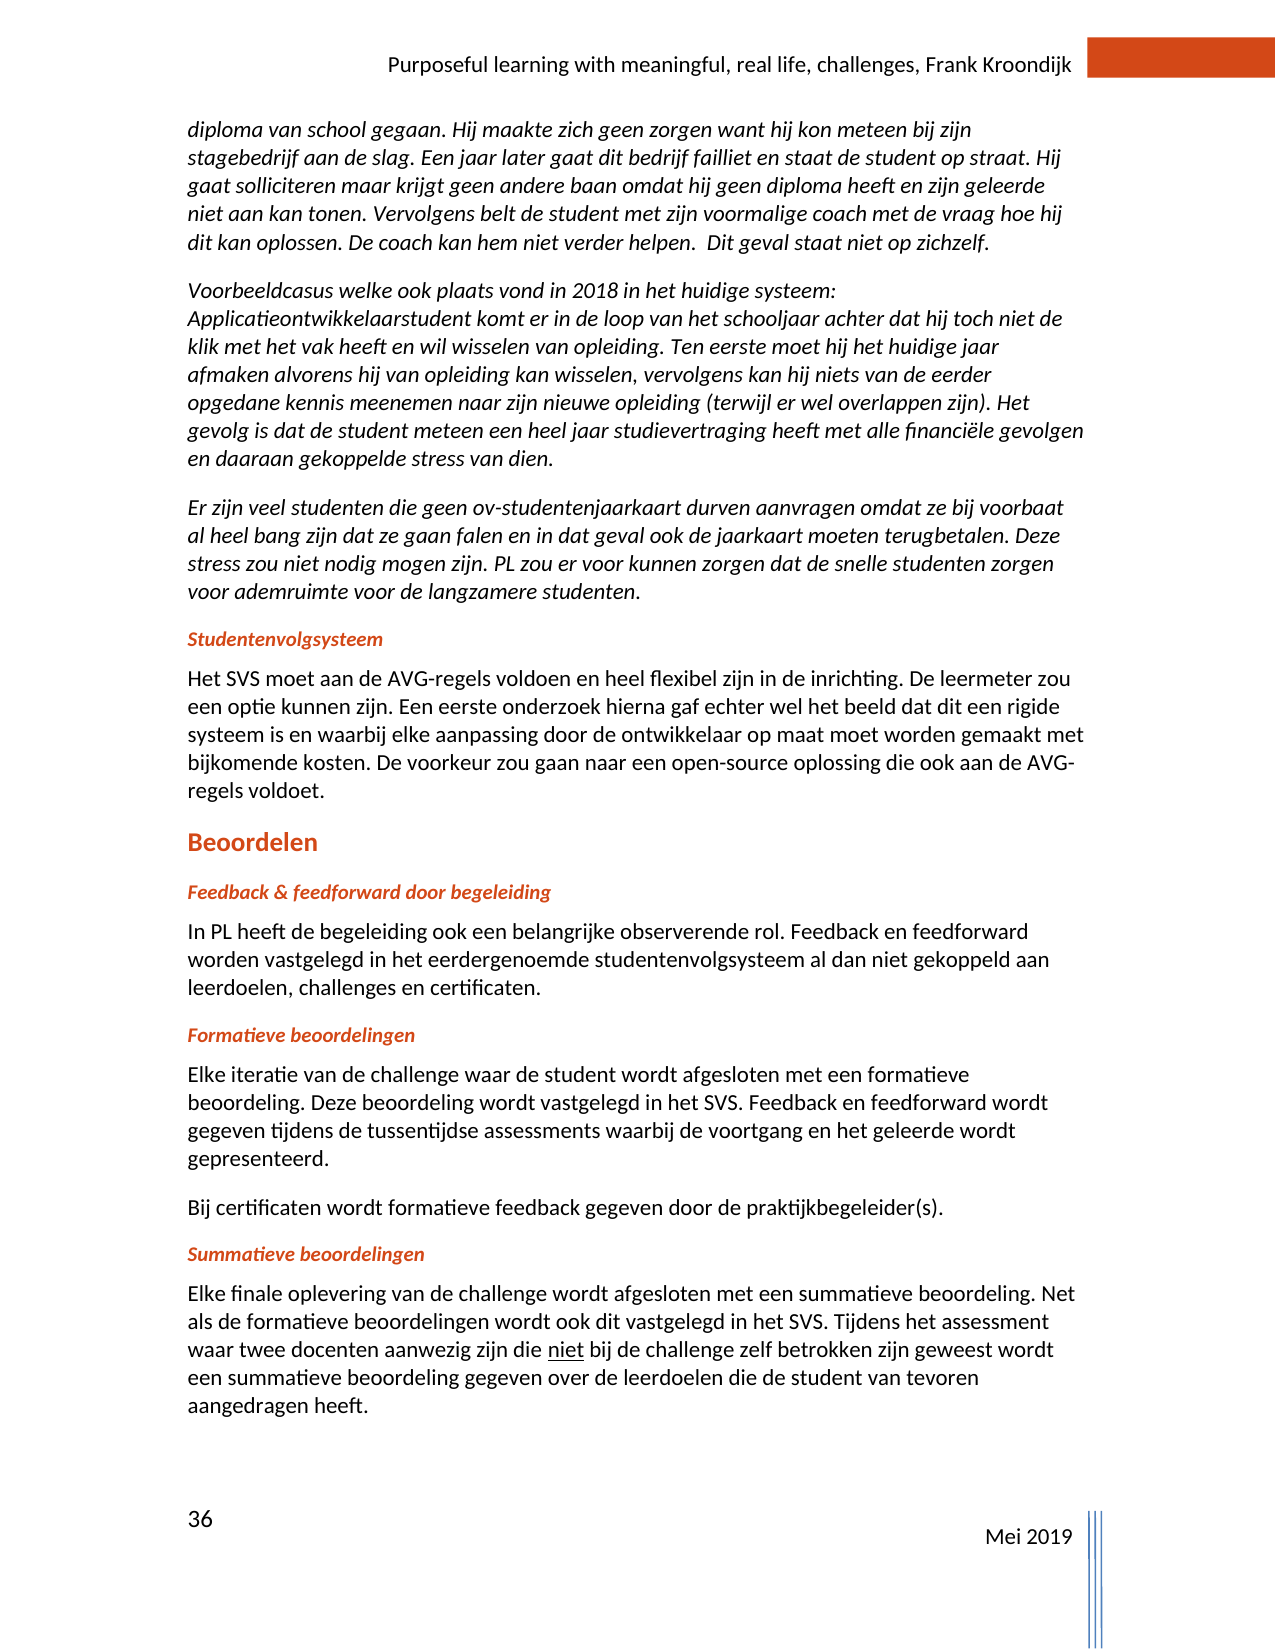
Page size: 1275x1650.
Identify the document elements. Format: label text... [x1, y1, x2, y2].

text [187, 116, 1087, 256]
text Elke iteratie van de challenge waar de student wordt afgesloten met een formatieve beoordeling. Deze beoordeling wordt vastgelegd in het SVS. Feedback en feedforward wordt gegeven tijdens de tussentijdse assessments waarbij de voortgang en het geleerde wordt gepresenteerd. [187, 1060, 1087, 1172]
text Elke finale oplevering van de challenge wordt afgesloten met een summatieve beoordeling. Net als de formatieve beoordelingen wordt ook dit vastgelegd in het SVS. Tijdens het assessment waar twee docenten aanwezig zijn die niet bij de challenge zelf betrokken zijn geweest wordt een summatieve beoordeling gegeven over de leerdoelen die de student van tevoren aangedragen heeft. [187, 1279, 1087, 1419]
subtitle Formatieve beoordelingen [187, 1022, 1087, 1047]
subtitle Summatieve beoordelingen [187, 1242, 1087, 1267]
text Er zijn veel studenten die geen ov-studentenjaarkaart durven aanvragen omdat ze bij voorbaat al heel bang zijn dat ze gaan falen en in dat geval ook de jaarkaart moeten terugbetalen. Deze stress zou niet nodig mogen zijn. PL zou er voor kunnen zorgen dat de snelle studenten zorgen voor ademruimte voor de langzamere studenten. [187, 493, 1087, 606]
text Voorbeeldcasus welke ook plaats vond in 2018 in het huidige systeem: Applicatieontwikkelaarstudent komt er in de loop van het schooljaar achter dat hij toch niet de klik met het vak heeft en wil wisselen van opleiding. Ten eerste moet hij het huidige jaar afmaken alvorens hij van opleiding kan wisselen, vervolgens kan hij niets van de eerder opgedane kennis meenemen naar zijn nieuwe opleiding (terwijl er wel overlappen zijn). Het gevolg is dat de student meteen een heel jaar studievertraging heeft met alle financiële gevolgen en daaraan gekoppelde stress van dien. [187, 276, 1087, 473]
text Bij certificaten wordt formatieve feedback gegeven door de praktijkbegeleider(s). [187, 1193, 1087, 1221]
text Het SVS moet aan de AVG-regels voldoen en heel flexibel zijn in de inrichting. De leermeter zou een optie kunnen zijn. Een eerste onderzoek hierna gaf echter wel het beeld dat dit een rigide systeem is en waarbij elke aanpassing door de ontwikkelaar op maat moet worden gemaakt met bijkomende kosten. De voorkeur zou gaan naar een open-source oplossing die ook aan de AVG-regels voldoet. [187, 664, 1087, 804]
subtitle Feedback & feedforward door begeleiding [187, 879, 1087, 904]
subtitle Beoordelen [187, 825, 1087, 858]
subtitle Studentenvolgsysteem [187, 626, 1087, 652]
text In PL heeft de begeleiding ook een belangrijke observerende rol. Feedback en feedforward worden vastgelegd in het eerdergenoemde studentenvolgsysteem al dan niet gekoppeld aan leerdoelen, challenges en certificaten. [187, 917, 1087, 1001]
